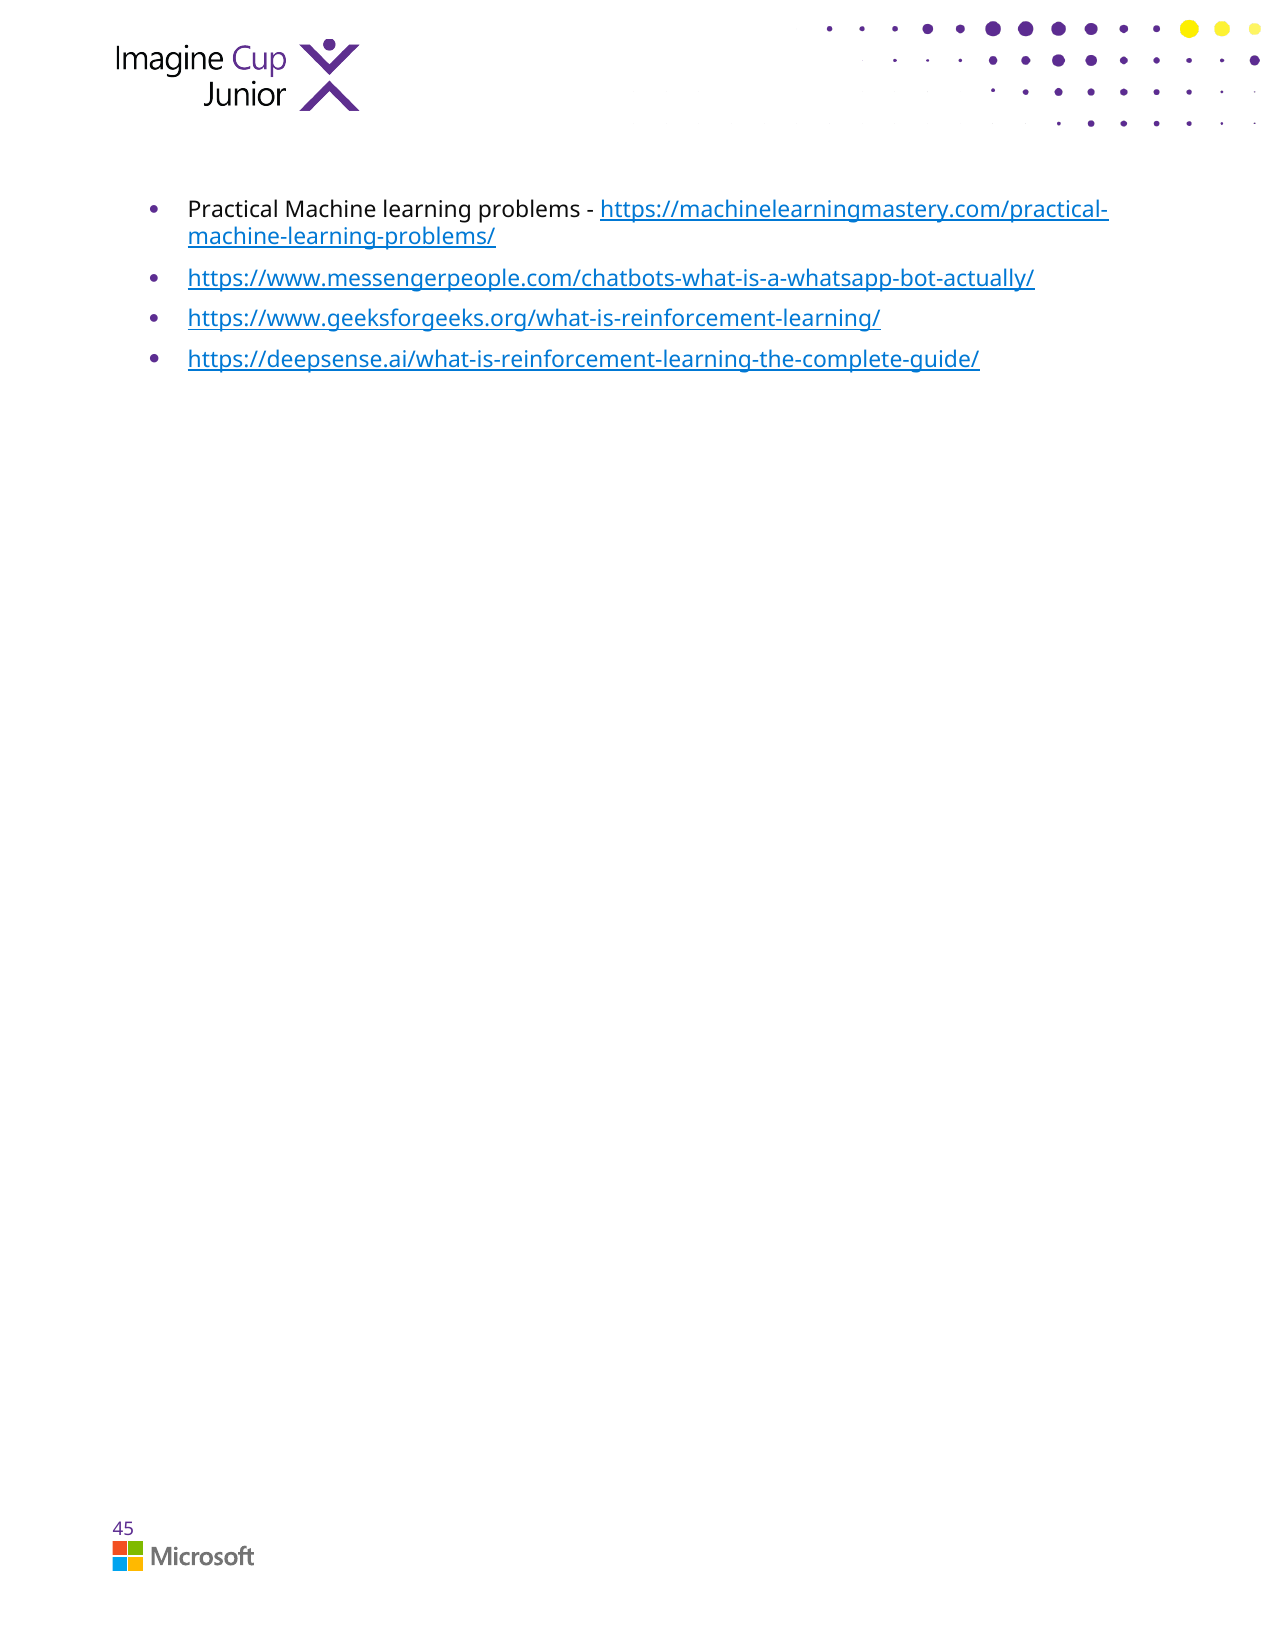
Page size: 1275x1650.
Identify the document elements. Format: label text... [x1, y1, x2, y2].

picture [116, 12, 1275, 142]
text https://deepsense.ai/what-is-reinforcement-learning-the-complete-guide/ [150, 345, 1162, 373]
text Practical Machine learning problems - https://machinelearningmastery.com/practical-machine-learning-problems/ [150, 195, 1162, 251]
text https://www.geeksforgeeks.org/what-is-reinforcement-learning/ [150, 304, 1162, 332]
text https://www.messengerpeople.com/chatbots-what-is-a-whatsapp-bot-actually/ [150, 264, 1162, 292]
